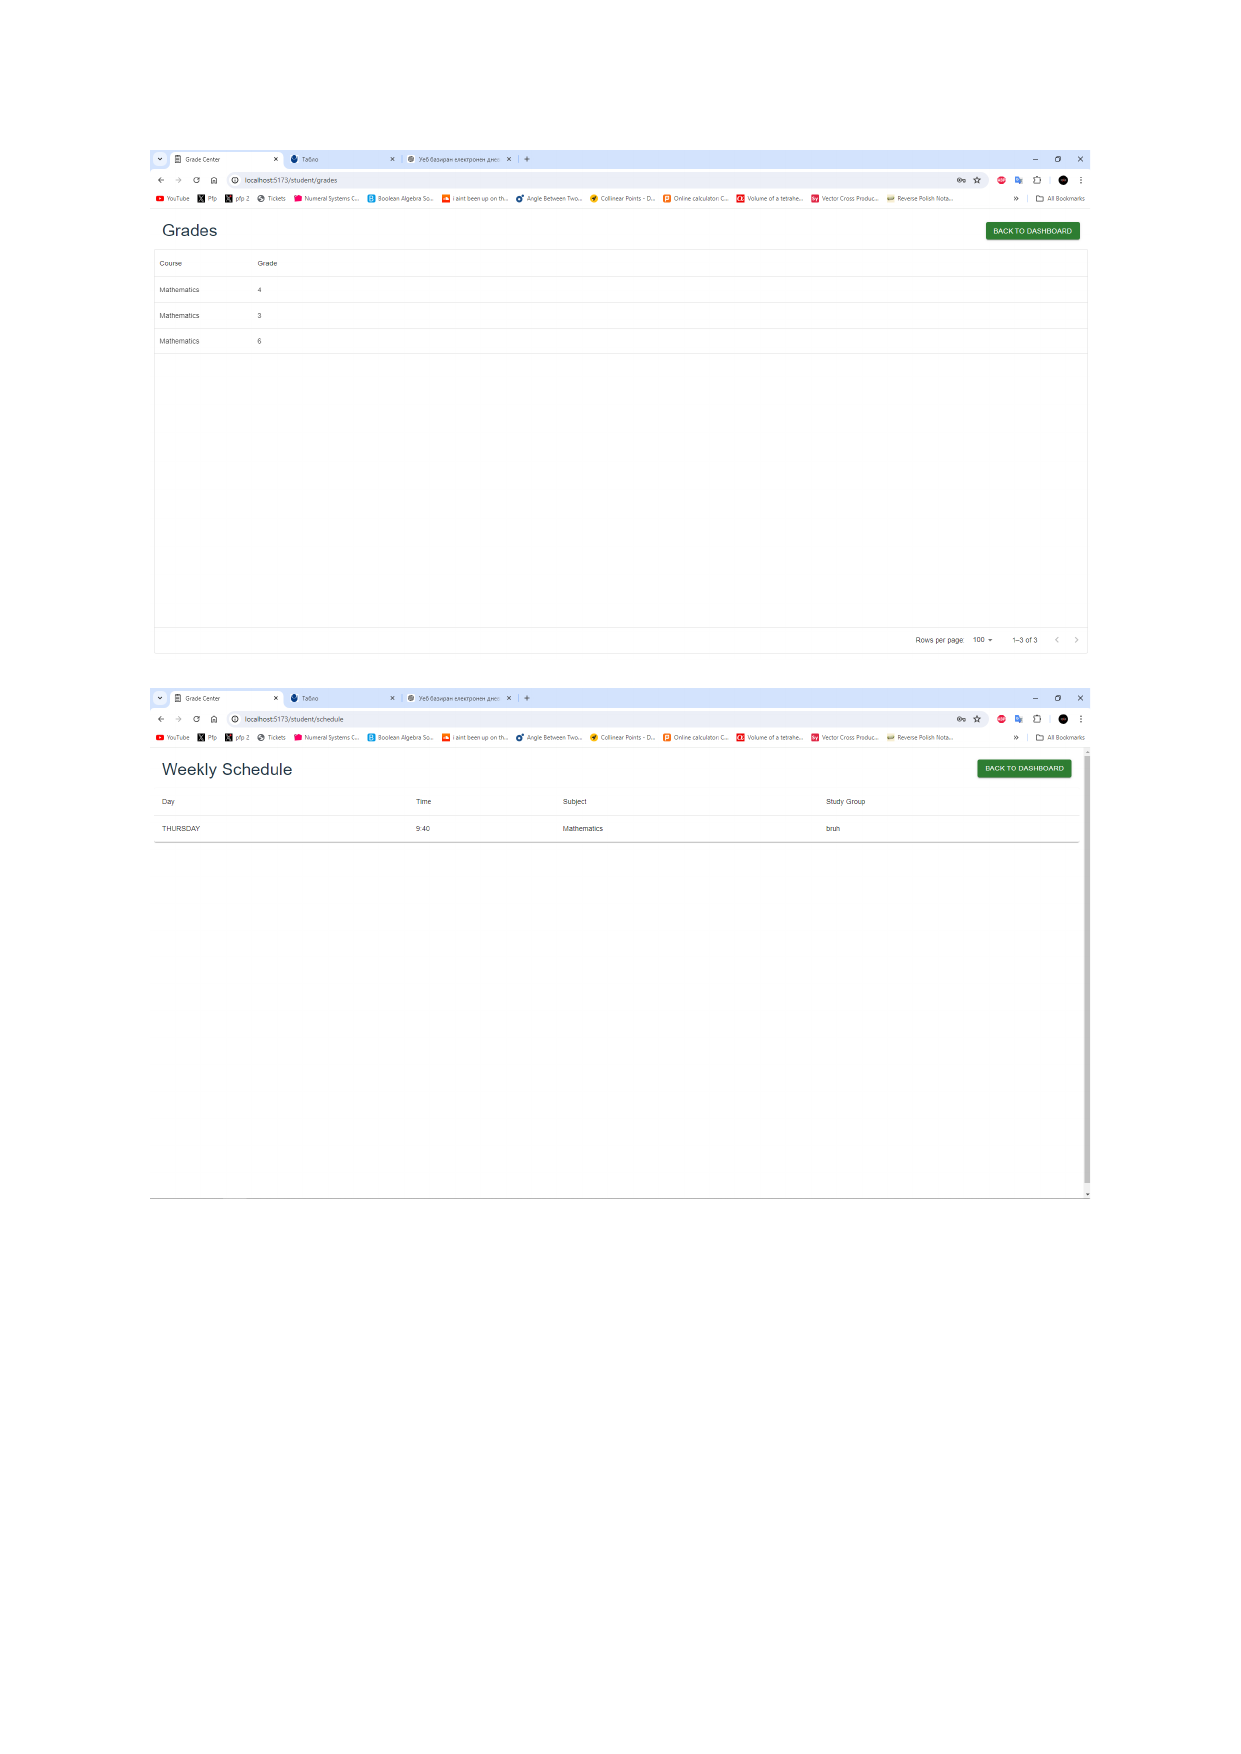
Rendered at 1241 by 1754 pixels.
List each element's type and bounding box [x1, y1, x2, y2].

picture [150, 688, 1091, 1199]
picture [150, 150, 1091, 660]
